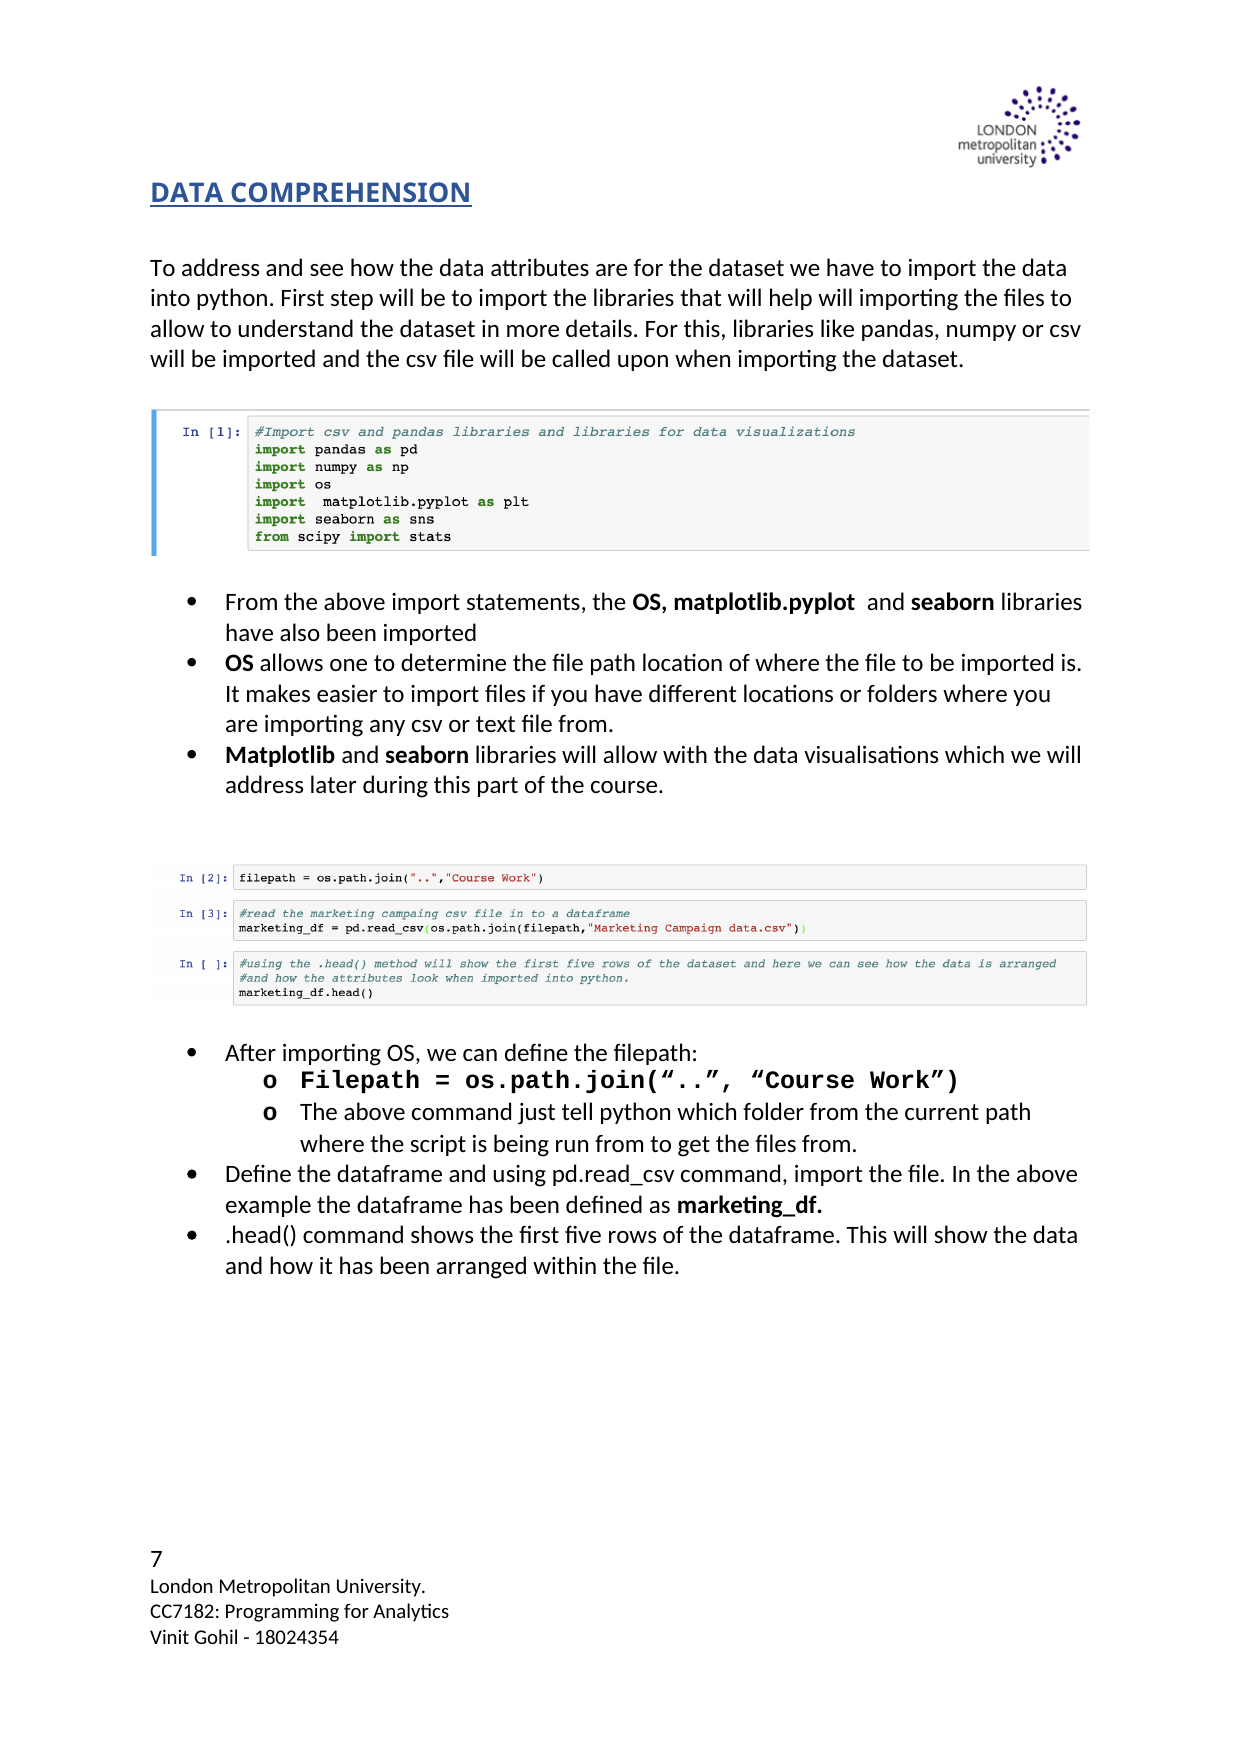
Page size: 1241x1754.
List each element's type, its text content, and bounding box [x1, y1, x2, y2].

list .head() command shows the first five rows of the dataframe. This will show the data and how it has been arranged within the file. [187, 1220, 1090, 1281]
subtitle DATA COMPREHENSION [150, 174, 1090, 211]
list After importing OS, we can define the filepath: [187, 1037, 1090, 1068]
picture [150, 404, 1090, 556]
list From the above import statements, the OS, matplotlib.pyplot and seaborn libraries have also been imported [187, 586, 1090, 647]
picture [956, 73, 1091, 170]
list Filepath = os.path.join(“..”, “Course Work”) [262, 1068, 1090, 1096]
list OS allows one to determine the file path location of where the file to be imported is. It makes easier to import files if you have different locations or folders where you are importing any csv or text file from. [187, 647, 1090, 739]
list Define the dataframe and using pd.read_csv command, import the file. In the above example the dataframe has been defined as marketing_df. [187, 1159, 1090, 1220]
text To address and see how the data attributes are for the dataset we have to import the data into python. First step will be to import the libraries that will help will importing the files to allow to understand the dataset in more details. For this, libraries like pandas, numpy or csv will be imported and the csv file will be called upon when importing the dataset. [150, 252, 1090, 374]
picture [150, 860, 1090, 1007]
list Matplotlib and seaborn libraries will allow with the data visualisations which we will address later during this part of the course. [187, 739, 1090, 800]
list The above command just tell python which folder from the current path where the script is being run from to get the files from. [262, 1096, 1090, 1159]
